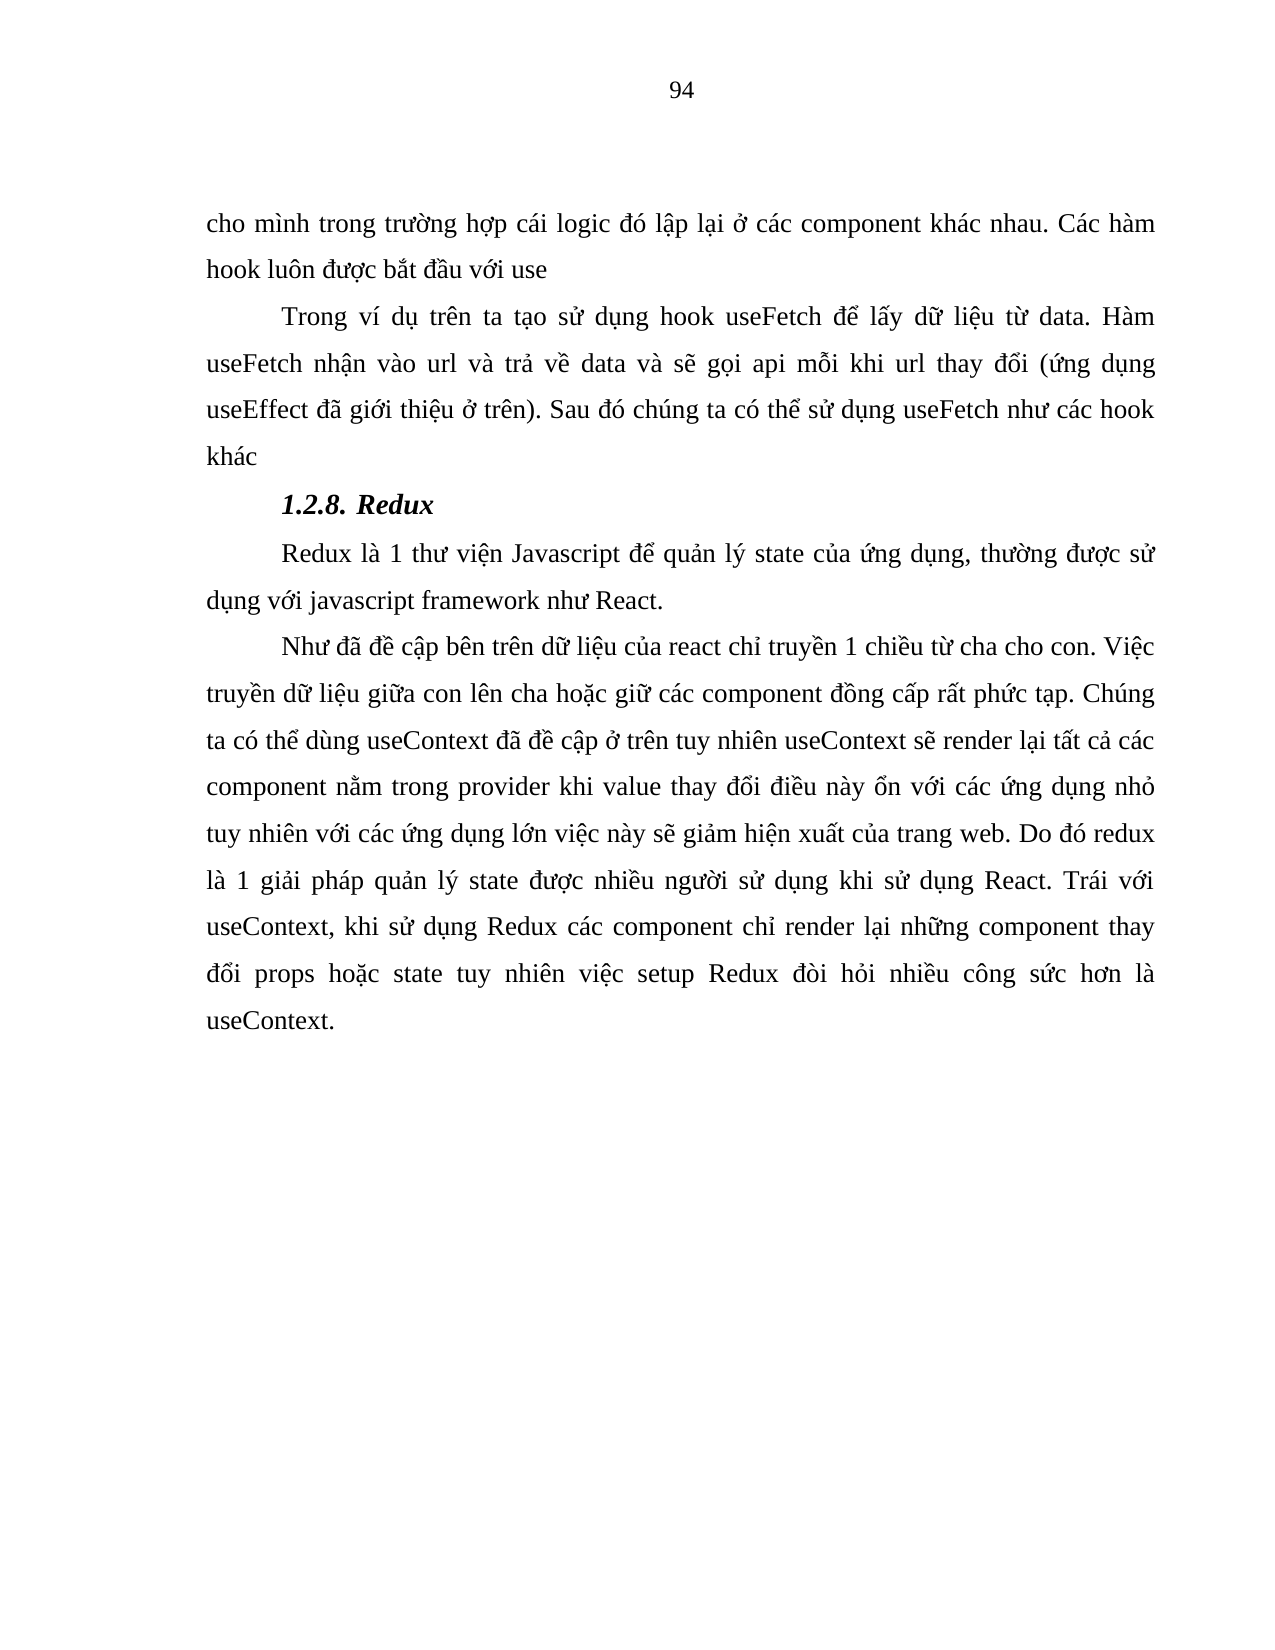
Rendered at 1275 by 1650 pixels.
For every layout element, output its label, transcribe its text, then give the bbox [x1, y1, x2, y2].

text Trong ví dụ trên ta tạo sử dụng hook useFetch để lấy dữ liệu từ data. Hàm useFetch nhận vào url và trả về data và sẽ gọi api mỗi khi url thay đổi (ứng dụng useEffect đã giới thiệu ở trên). Sau đó chúng ta có thể sử dụng useFetch như các hook khác [206, 300, 1157, 471]
text Redux là 1 thư viện Javascript để quản lý state của ứng dụng, thường được sử dụng với javascript framework như React. [206, 537, 1157, 615]
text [206, 207, 1157, 284]
list Redux [281, 487, 1157, 520]
text Như đã đề cập bên trên dữ liệu của react chỉ truyền 1 chiều từ cha cho con. Việc truyền dữ liệu giữa con lên cha hoặc giữ các component đồng cấp rất phức tạp. Chúng ta có thể dùng useContext đã đề cập ở trên tuy nhiên useContext sẽ render lại tất cả các component nằm trong provider khi value thay đổi điều này ổn với các ứng dụng nhỏ tuy nhiên với các ứng dụng lớn việc này sẽ giảm hiện xuất của trang web. Do đó redux là 1 giải pháp quản lý state được nhiều người sử dụng khi sử dụng React. Trái với useContext, khi sử dụng Redux các component chỉ render lại những component thay đổi props hoặc state tuy nhiên việc setup Redux đòi hỏi nhiều công sức hơn là useContext. [206, 630, 1157, 1035]
